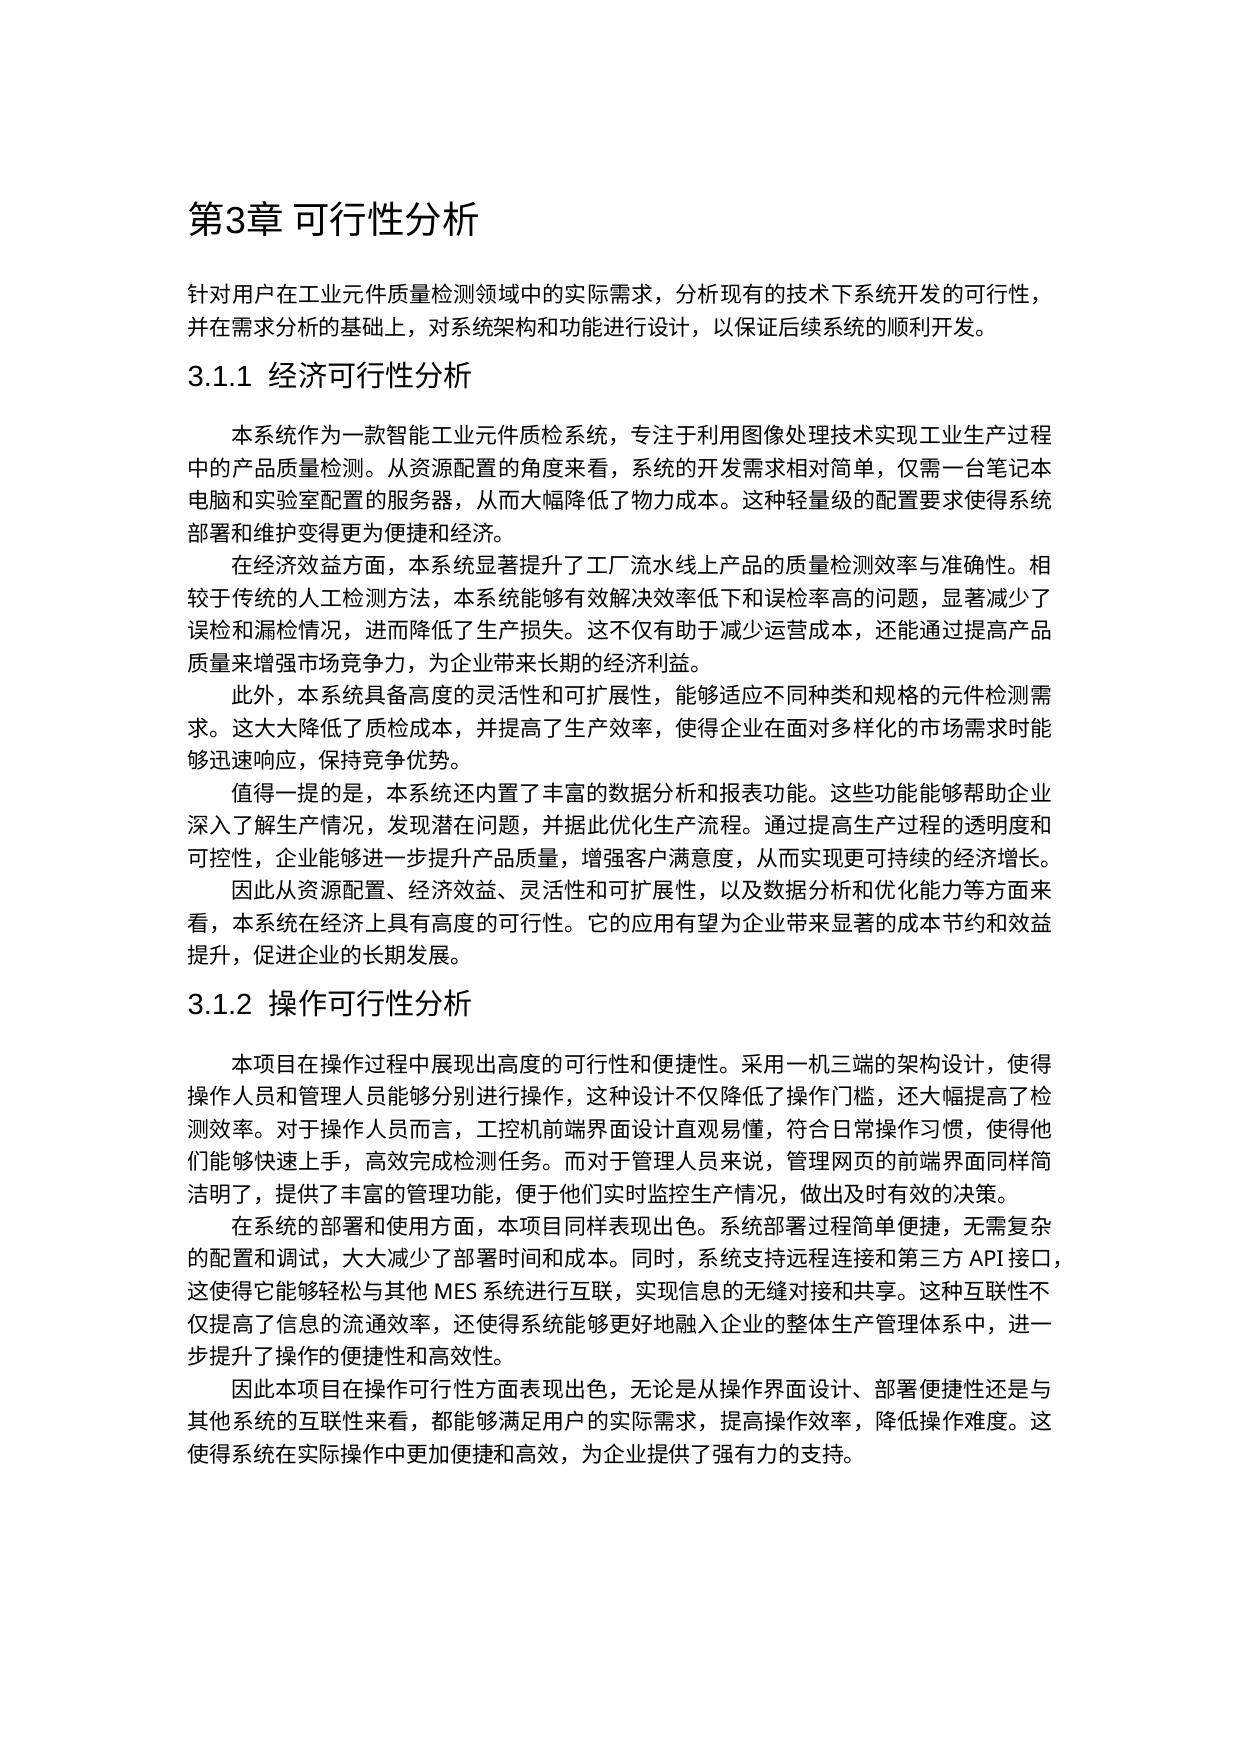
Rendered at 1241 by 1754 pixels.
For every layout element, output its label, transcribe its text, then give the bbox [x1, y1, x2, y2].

text 此外，本系统具备高度的灵活性和可扩展性，能够适应不同种类和规格的元件检测需求。这大大降低了质检成本，并提高了生产效率，使得企业在面对多样化的市场需求时能够迅速响应，保持竞争优势。 [187, 678, 1053, 775]
text 针对用户在工业元件质量检测领域中的实际需求，分析现有的技术下系统开发的可行性，并在需求分析的基础上，对系统架构和功能进行设计，以保证后续系统的顺利开发。 [187, 277, 1053, 342]
text 在经济效益方面，本系统显著提升了工厂流水线上产品的质量检测效率与准确性。相较于传统的人工检测方法，本系统能够有效解决效率低下和误检率高的问题，显著减少了误检和漏检情况，进而降低了生产损失。这不仅有助于减少运营成本，还能通过提高产品质量来增强市场竞争力，为企业带来长期的经济利益。 [187, 548, 1053, 678]
subtitle 操作可行性分析 [187, 981, 1053, 1023]
text 本系统作为一款智能工业元件质检系统，专注于利用图像处理技术实现工业生产过程中的产品质量检测。从资源配置的角度来看，系统的开发需求相对简单，仅需一台笔记本电脑和实验室配置的服务器，从而大幅降低了物力成本。这种轻量级的配置要求使得系统部署和维护变得更为便捷和经济。 [187, 418, 1053, 548]
text 因此本项目在操作可行性方面表现出色，无论是从操作界面设计、部署便捷性还是与其他系统的互联性来看，都能够满足用户的实际需求，提高操作效率，降低操作难度。这使得系统在实际操作中更加便捷和高效，为企业提供了强有力的支持。 [187, 1371, 1053, 1469]
subtitle 可行性分析 [187, 190, 1053, 244]
text 因此从资源配置、经济效益、灵活性和可扩展性，以及数据分析和优化能力等方面来看，本系统在经济上具有高度的可行性。它的应用有望为企业带来显著的成本节约和效益提升，促进企业的长期发展。 [187, 873, 1053, 970]
text 本项目在操作过程中展现出高度的可行性和便捷性。采用一机三端的架构设计，使得操作人员和管理人员能够分别进行操作，这种设计不仅降低了操作门槛，还大幅提高了检测效率。对于操作人员而言，工控机前端界面设计直观易懂，符合日常操作习惯，使得他们能够快速上手，高效完成检测任务。而对于管理人员来说，管理网页的前端界面同样简洁明了，提供了丰富的管理功能，便于他们实时监控生产情况，做出及时有效的决策。 [187, 1046, 1053, 1209]
text 在系统的部署和使用方面，本项目同样表现出色。系统部署过程简单便捷，无需复杂的配置和调试，大大减少了部署时间和成本。同时，系统支持远程连接和第三方API接口，这使得它能够轻松与其他MES系统进行互联，实现信息的无缝对接和共享。这种互联性不仅提高了信息的流通效率，还使得系统能够更好地融入企业的整体生产管理体系中，进一步提升了操作的便捷性和高效性。 [187, 1209, 1053, 1371]
text 值得一提的是，本系统还内置了丰富的数据分析和报表功能。这些功能能够帮助企业深入了解生产情况，发现潜在问题，并据此优化生产流程。通过提高生产过程的透明度和可控性，企业能够进一步提升产品质量，增强客户满意度，从而实现更可持续的经济增长。 [187, 775, 1053, 873]
subtitle 经济可行性分析 [187, 352, 1053, 394]
